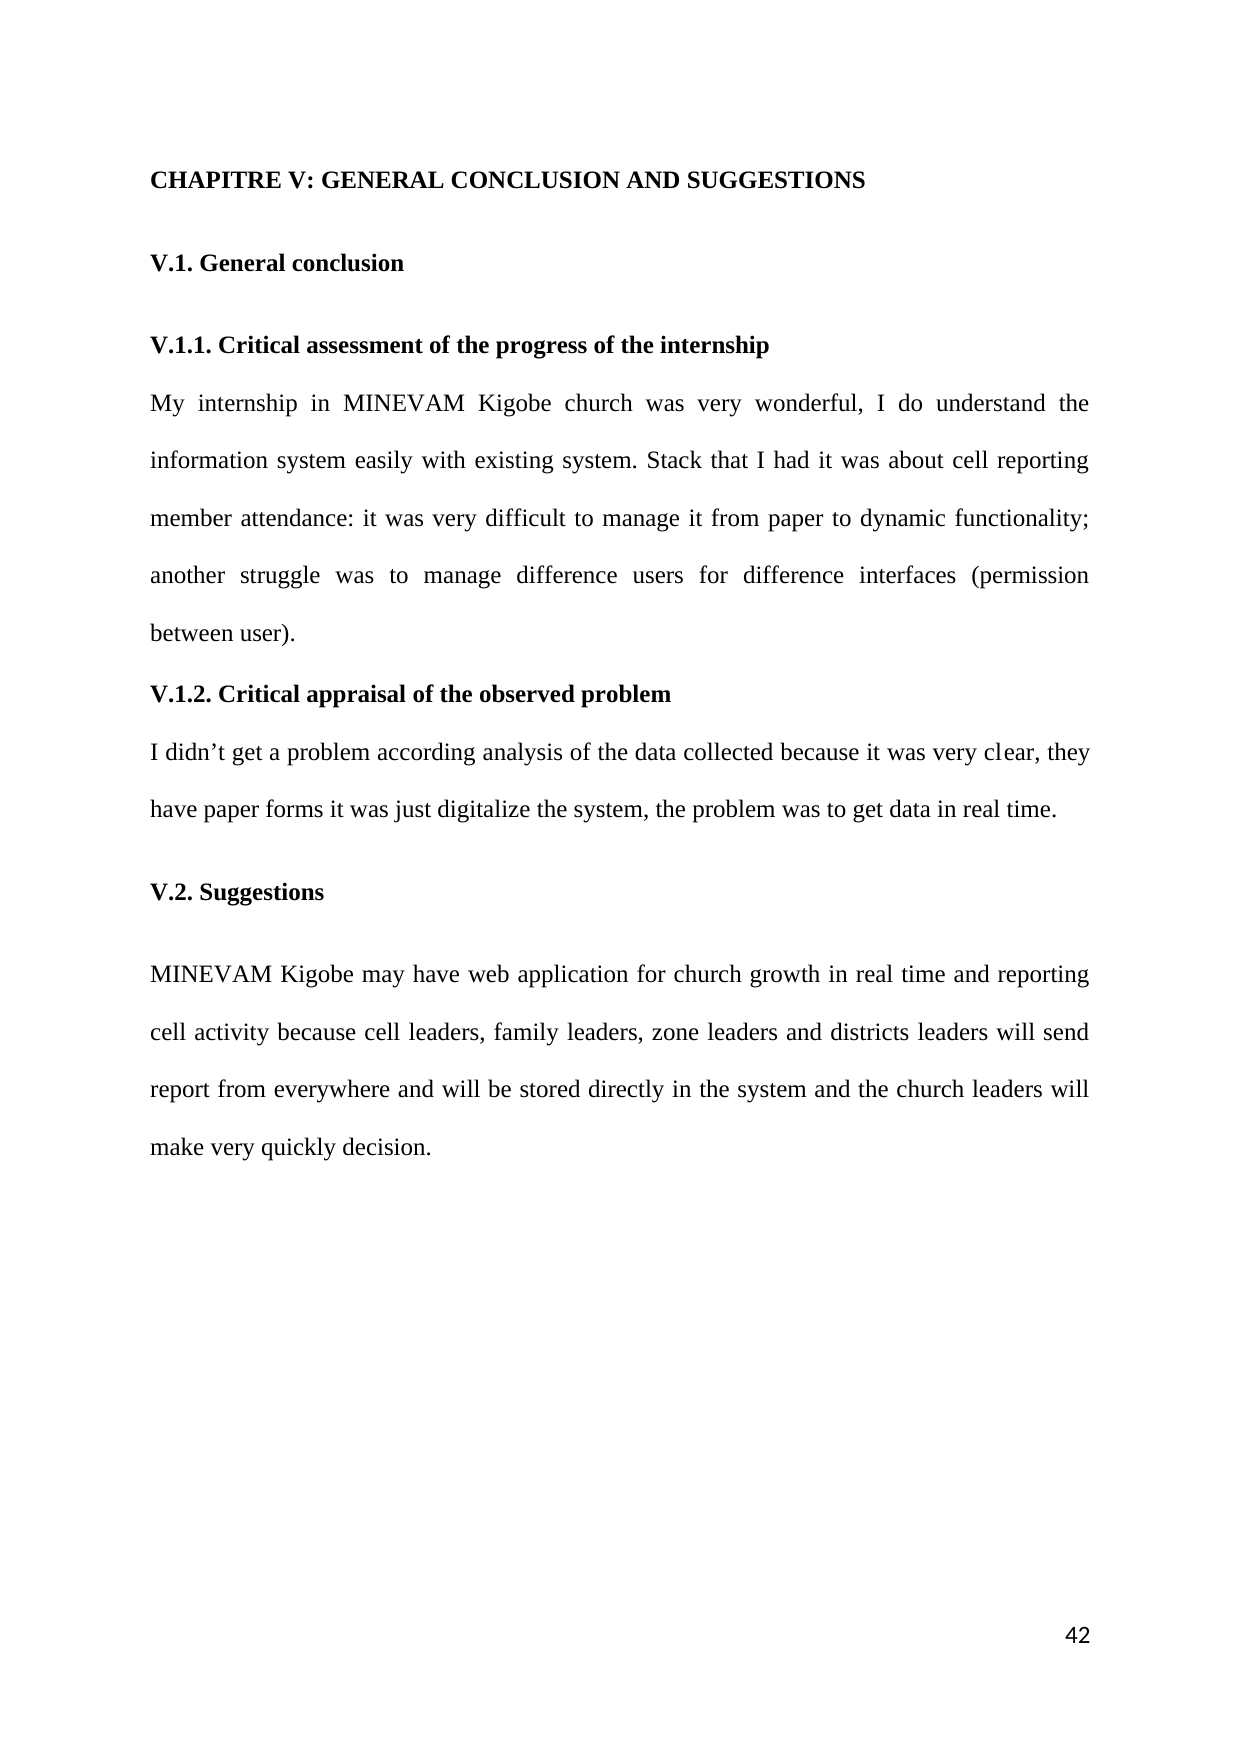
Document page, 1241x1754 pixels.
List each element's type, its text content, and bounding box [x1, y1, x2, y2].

subtitle V.1.1. Critical assessment of the progress of the internship [150, 330, 1090, 359]
text MINEVAM Kigobe may have web application for church growth in real time and reporting cell activity because cell leaders, family leaders, zone leaders and districts leaders will send report from everywhere and will be stored directly in the system and the church leaders will make very quickly decision. [150, 959, 1090, 1161]
subtitle CHAPITRE V: GENERAL CONCLUSION AND SUGGESTIONS [150, 165, 1090, 194]
subtitle V.2. Suggestions [150, 877, 1090, 906]
text My internship in MINEVAM Kigobe church was very wonderful, I do understand the information system easily with existing system. Stack that I had it was about cell reporting member attendance: it was very difficult to manage it from paper to dynamic functionality; another struggle was to manage difference users for difference interfaces (permission between user). [150, 388, 1090, 647]
text I didn’t get a problem according analysis of the data collected because it was very clear, they have paper forms it was just digitalize the system, the problem was to get data in real time. [150, 737, 1090, 823]
subtitle V.1. General conclusion [150, 248, 1090, 277]
subtitle V.1.2. Critical appraisal of the observed problem [150, 679, 1090, 708]
